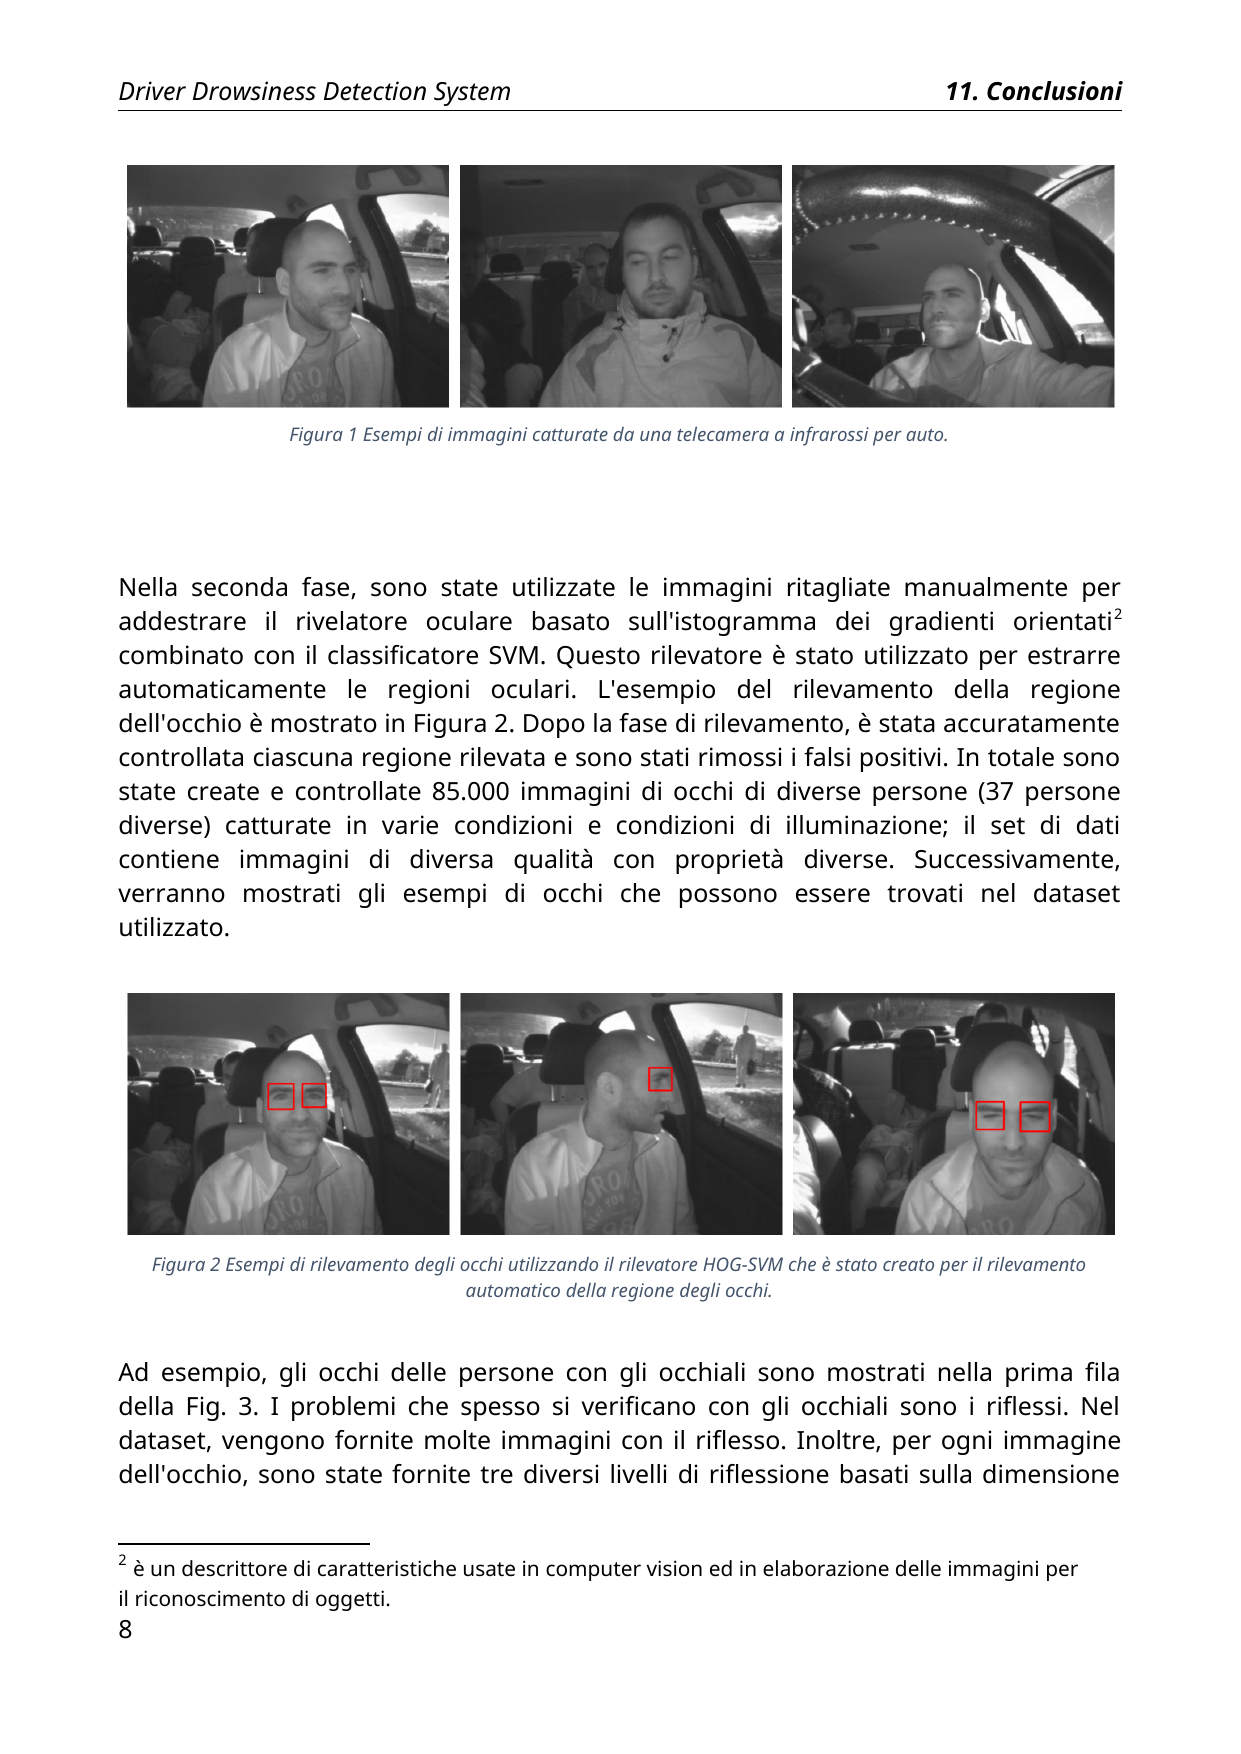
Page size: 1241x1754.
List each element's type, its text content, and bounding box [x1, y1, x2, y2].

text Figura 2 Esempi di rilevamento degli occhi utilizzando il rilevatore HOG-SVM che è stato creato per il rilevamento automatico della regione degli occhi. [118, 1252, 1122, 1302]
picture [118, 978, 1122, 1252]
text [118, 1354, 1122, 1491]
picture [118, 147, 1122, 421]
text Figura 1 Esempi di immagini catturate da una telecamera a infrarossi per auto. [118, 421, 1122, 446]
text Nella seconda fase, sono state utilizzate le immagini ritagliate manualmente per addestrare il rivelatore oculare basato sull'istogramma dei gradienti orientati combinato con il classificatore SVM. Questo rilevatore è stato utilizzato per estrarre automaticamente le regioni oculari. L'esempio del rilevamento della regione dell'occhio è mostrato in Figura 2. Dopo la fase di rilevamento, è stata accuratamente controllata ciascuna regione rilevata e sono stati rimossi i falsi positivi. In totale sono state create e controllate 85.000 immagini di occhi di diverse persone (37 persone diverse) catturate in varie condizioni e condizioni di illuminazione; il set di dati contiene immagini di diversa qualità con proprietà diverse. Successivamente, verranno mostrati gli esempi di occhi che possono essere trovati nel dataset utilizzato. [118, 569, 1122, 944]
